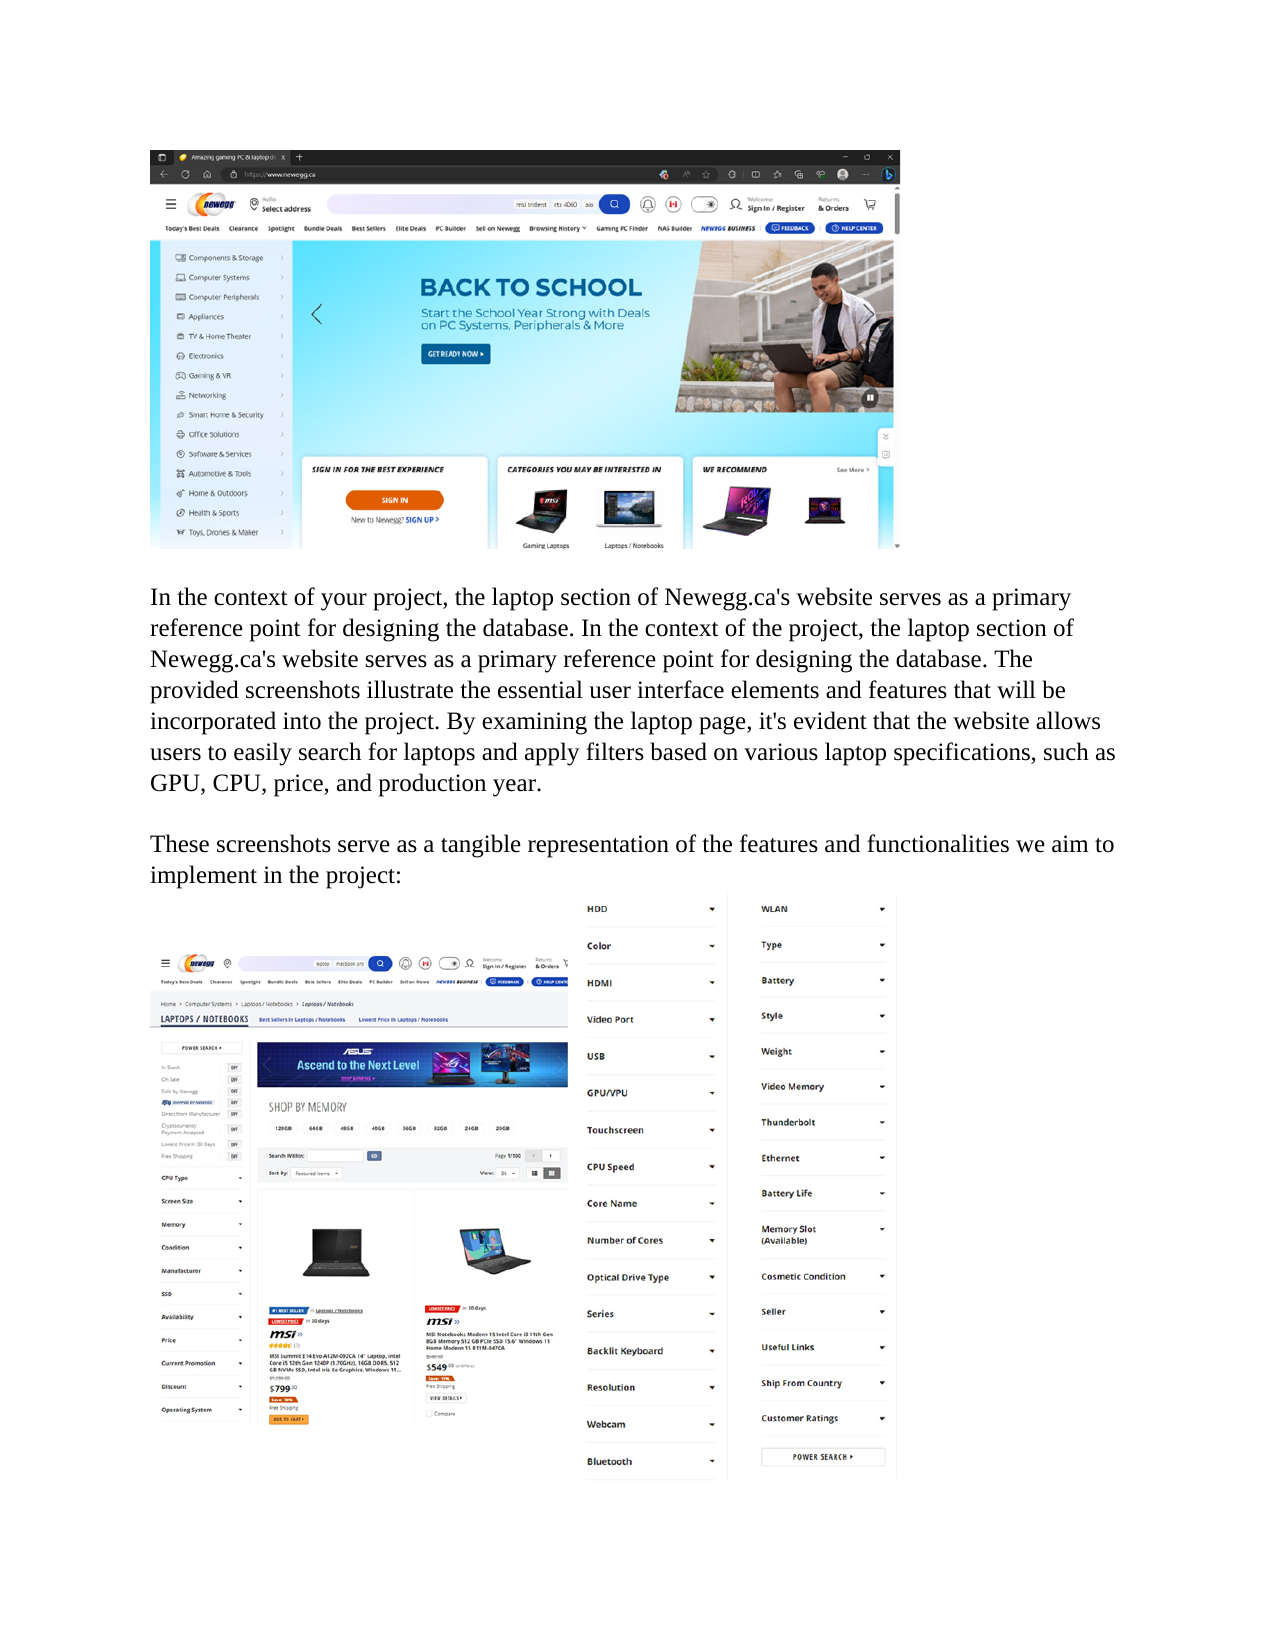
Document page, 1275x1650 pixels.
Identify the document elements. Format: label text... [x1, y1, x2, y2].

picture [150, 150, 901, 549]
text These screenshots serve as a tangible representation of the features and functionalities we aim to implement in the project: [150, 829, 1125, 889]
text In the context of your project, the laptop section of Newegg.ca's website serves as a primary reference point for designing the database. In the context of the project, the laptop section of Newegg.ca's website serves as a primary reference point for designing the database. The provided screenshots illustrate the essential user interface elements and features that will be incorporated into the project. By examining the laptop page, it's evident that the website allows users to easily search for laptops and apply filters based on various laptop specifications, such as GPU, CPU, price, and production year. [150, 582, 1125, 797]
picture [150, 891, 901, 1481]
